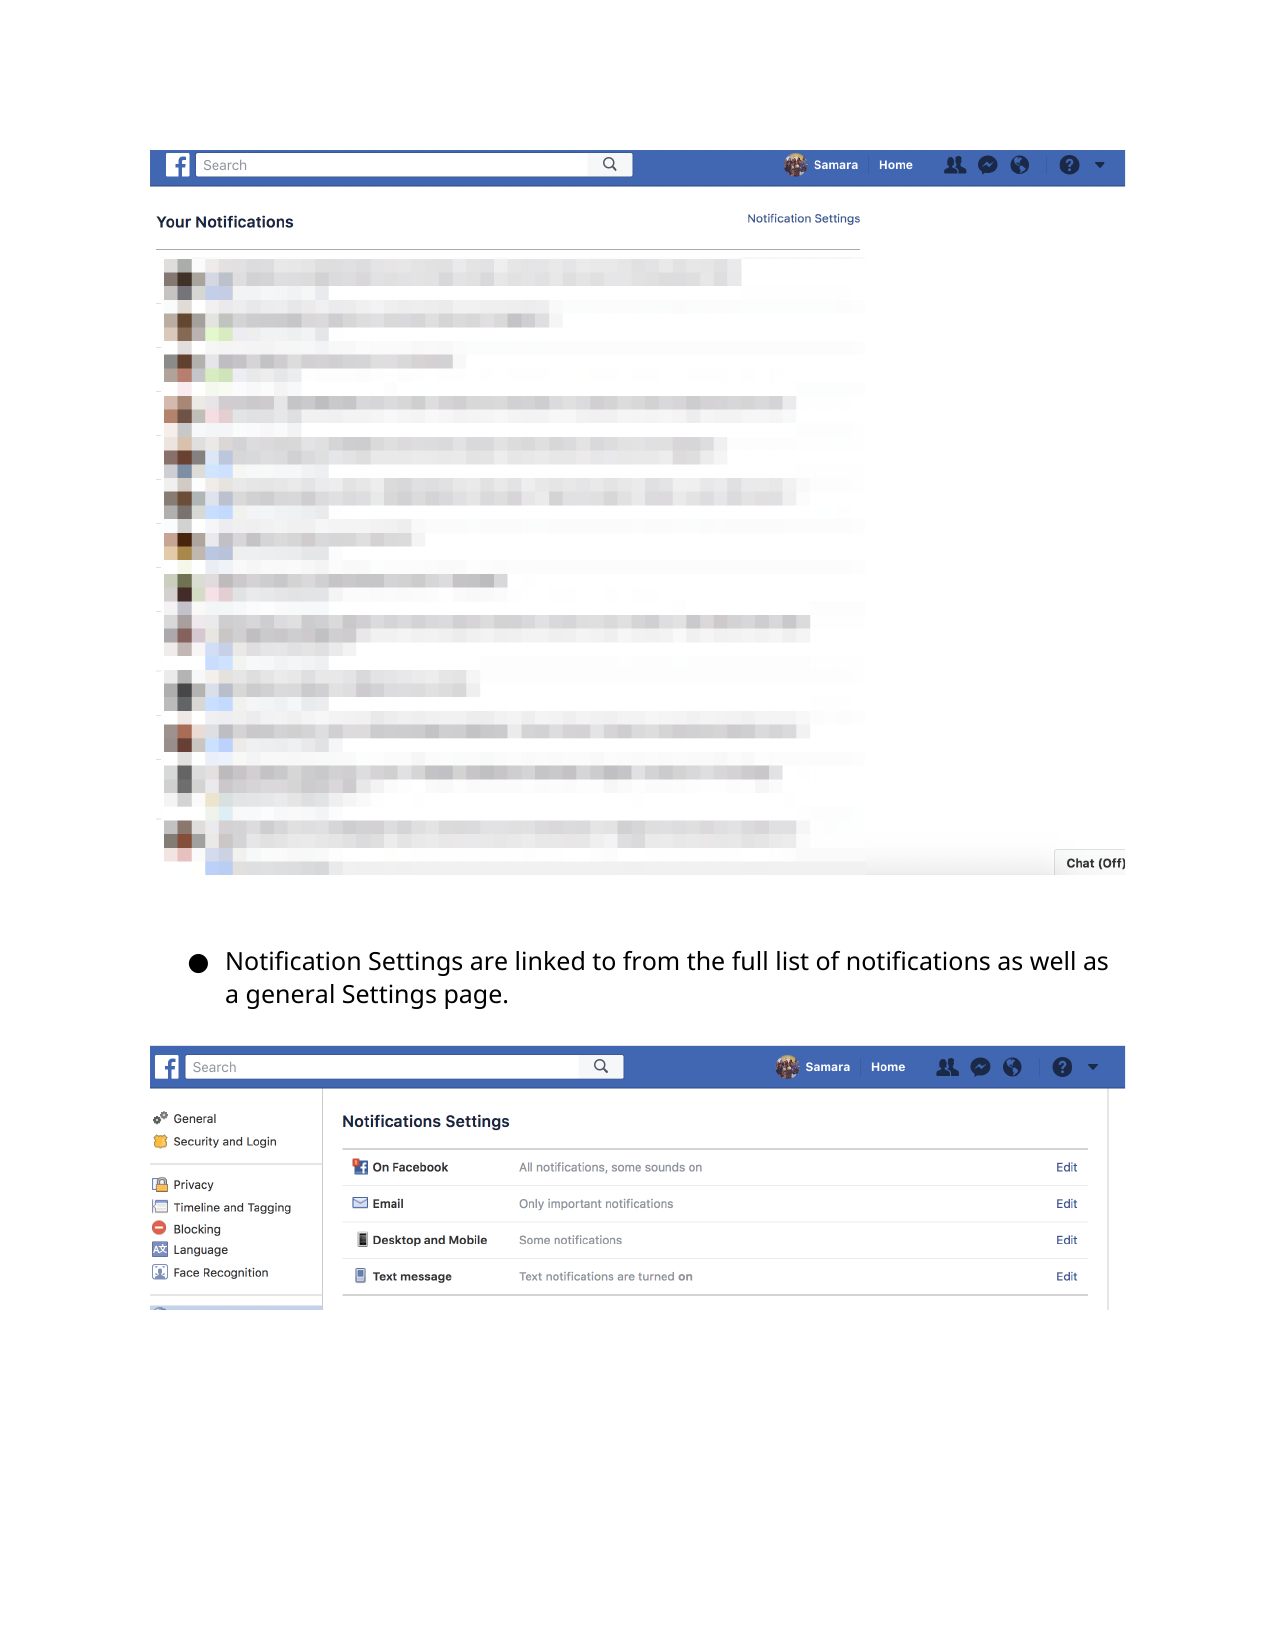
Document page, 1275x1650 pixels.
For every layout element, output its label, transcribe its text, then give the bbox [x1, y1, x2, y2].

picture [150, 1045, 1125, 1310]
list Notification Settings are linked to from the full list of notifications as well as a general Settings page. [187, 943, 1125, 1011]
picture [150, 150, 1125, 875]
